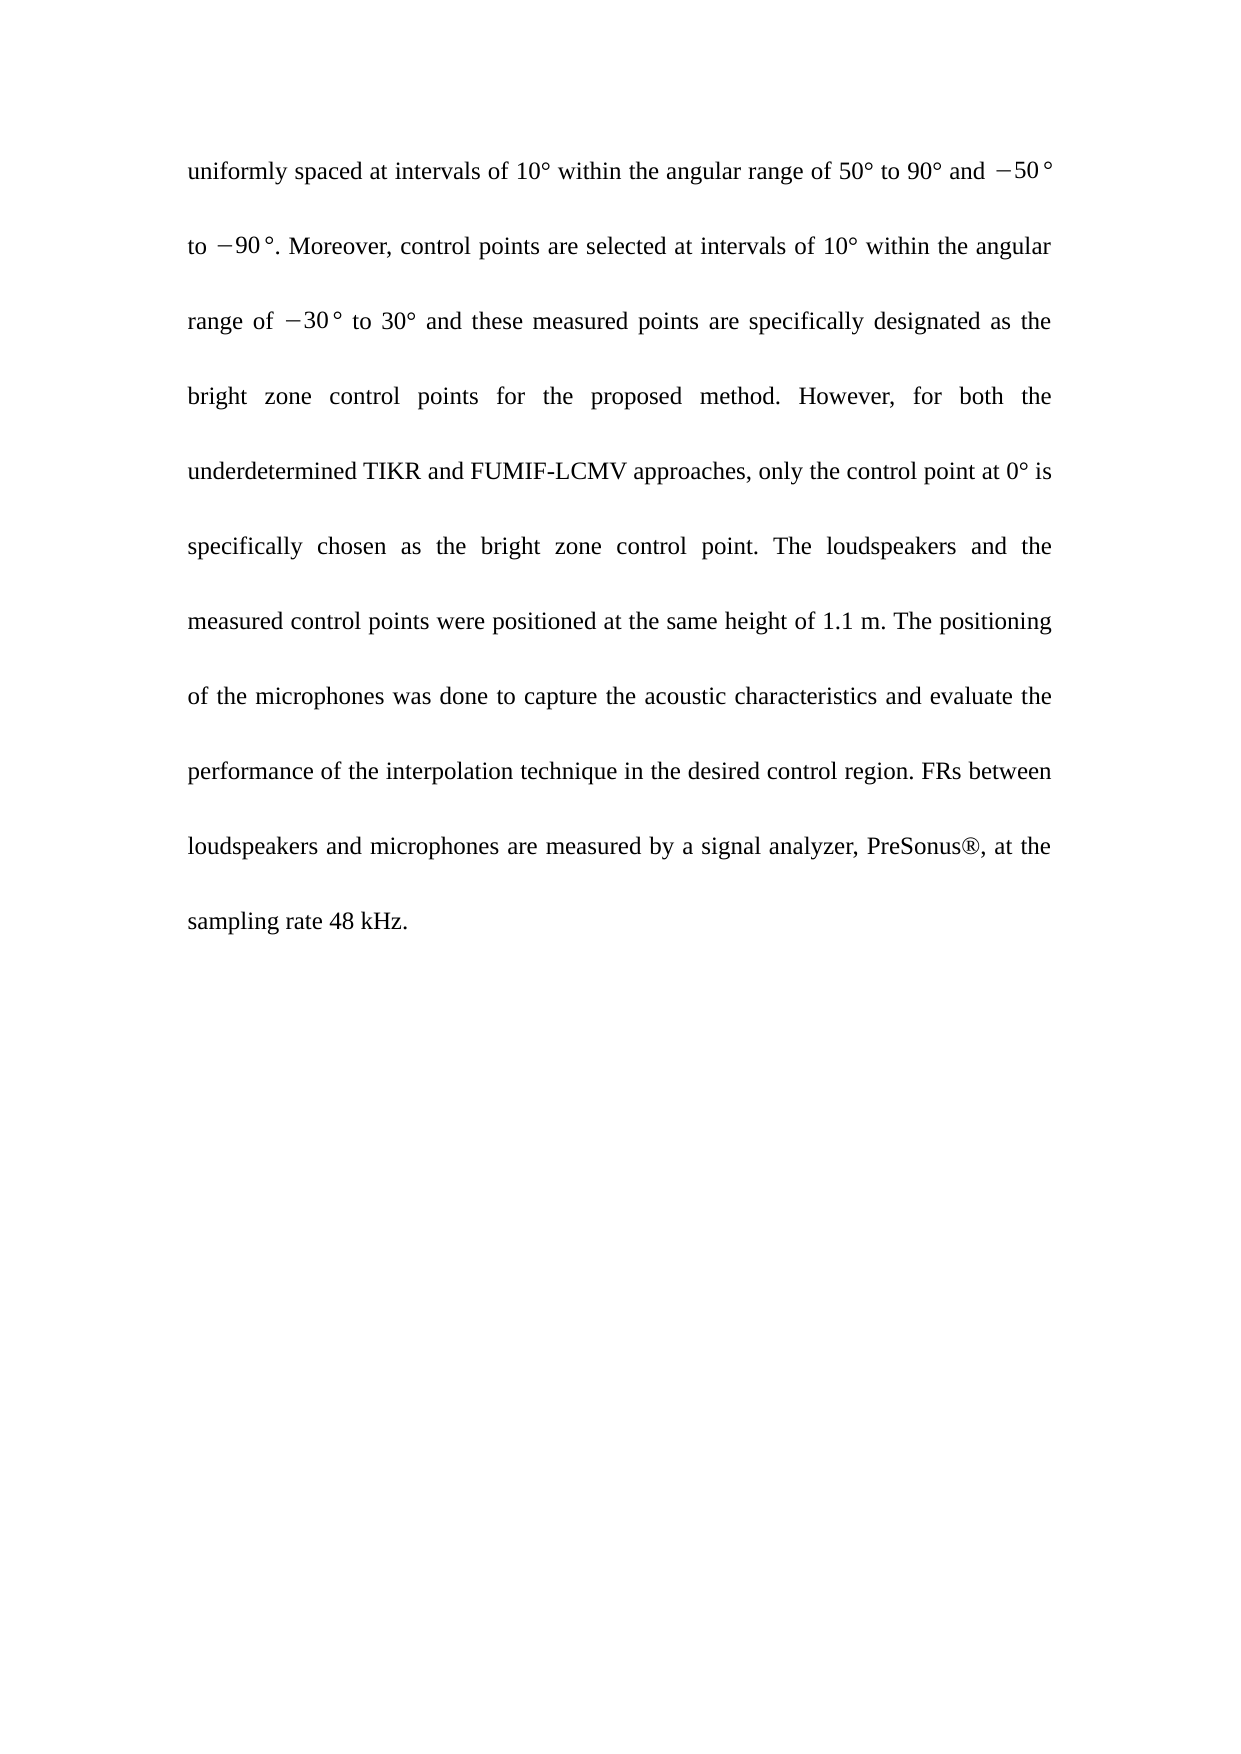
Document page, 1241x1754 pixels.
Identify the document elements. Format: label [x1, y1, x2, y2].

text [187, 152, 1053, 939]
